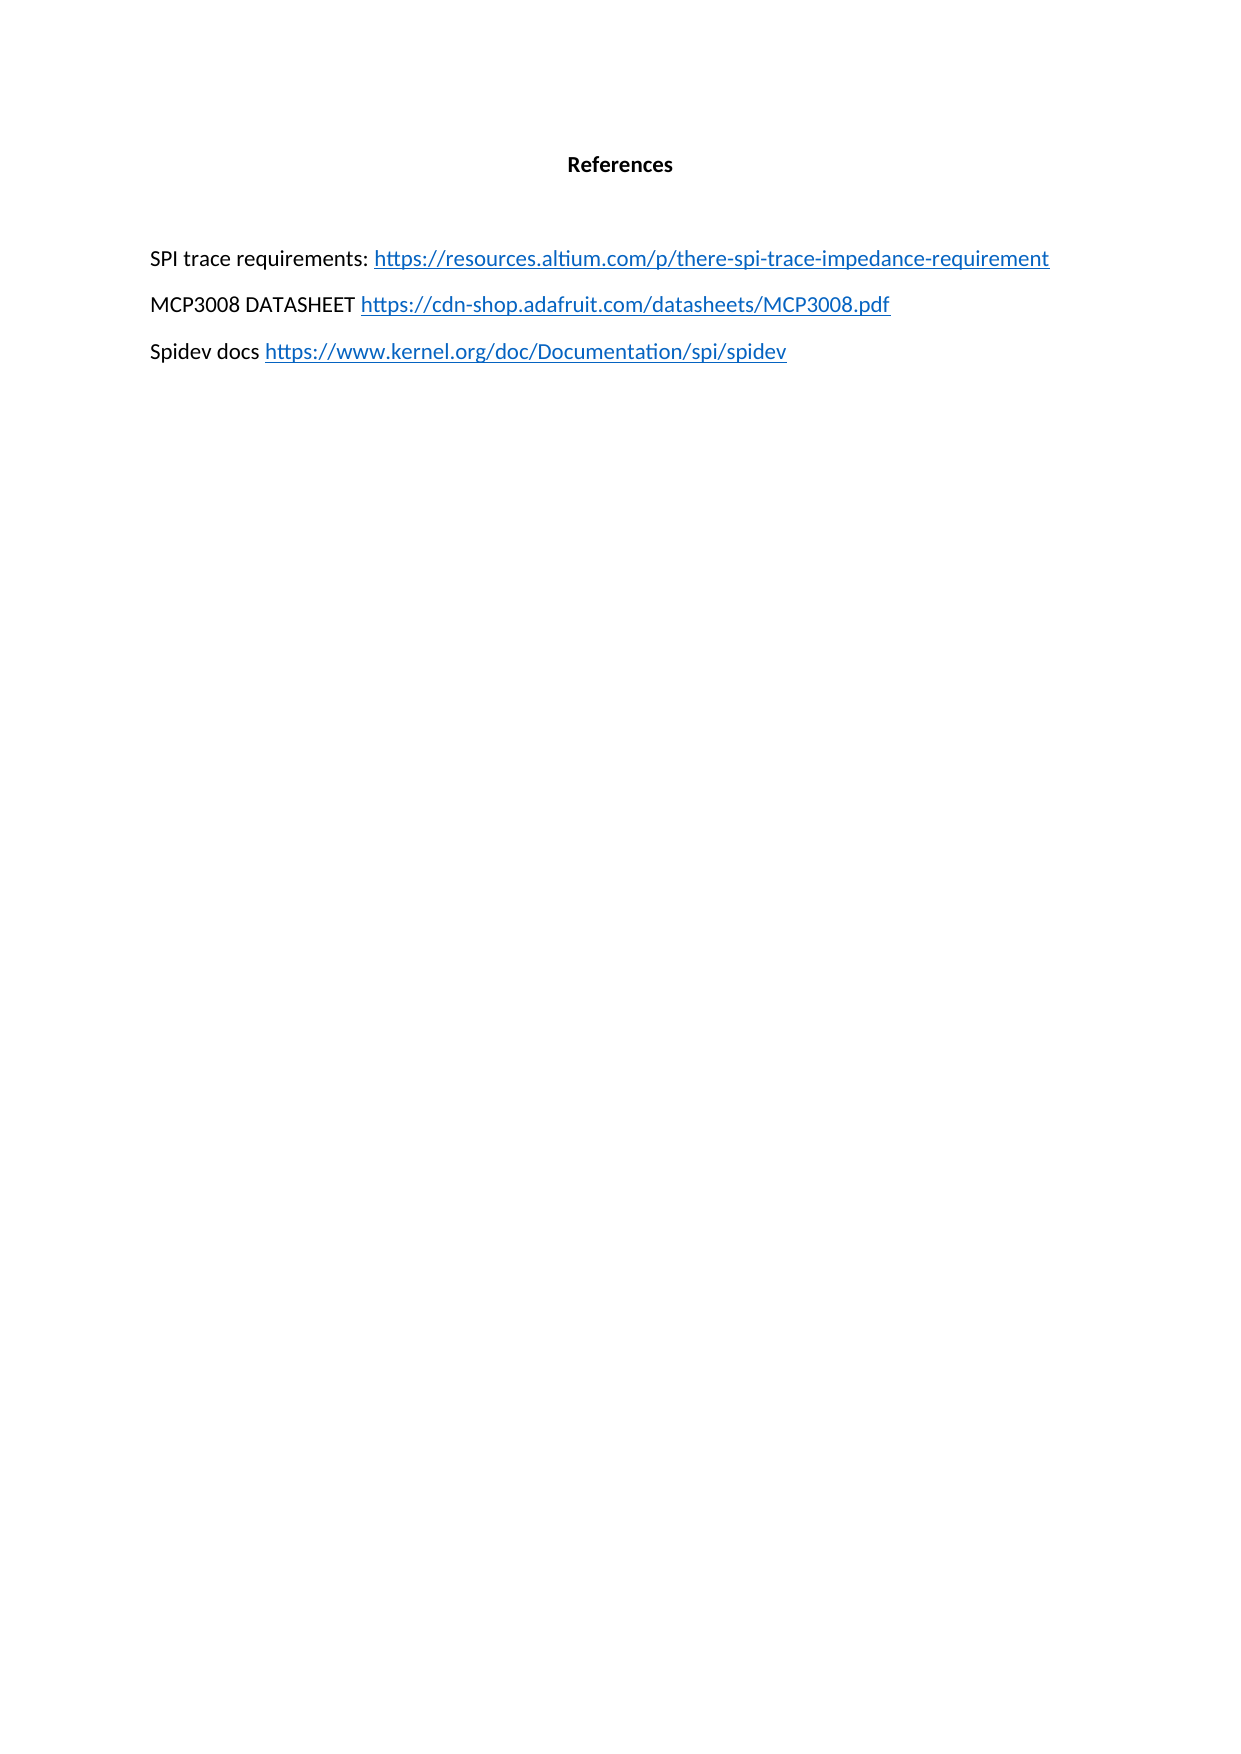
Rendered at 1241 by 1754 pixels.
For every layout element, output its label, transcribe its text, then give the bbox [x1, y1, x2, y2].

text References [150, 150, 1090, 178]
text Spidev docs https://www.kernel.org/doc/Documentation/spi/spidev [150, 337, 1090, 366]
text SPI trace requirements: https://resources.altium.com/p/there-spi-trace-impedance-requirement [150, 244, 1090, 272]
text MCP3008 DATASHEET https://cdn-shop.adafruit.com/datasheets/MCP3008.pdf [150, 291, 1090, 319]
